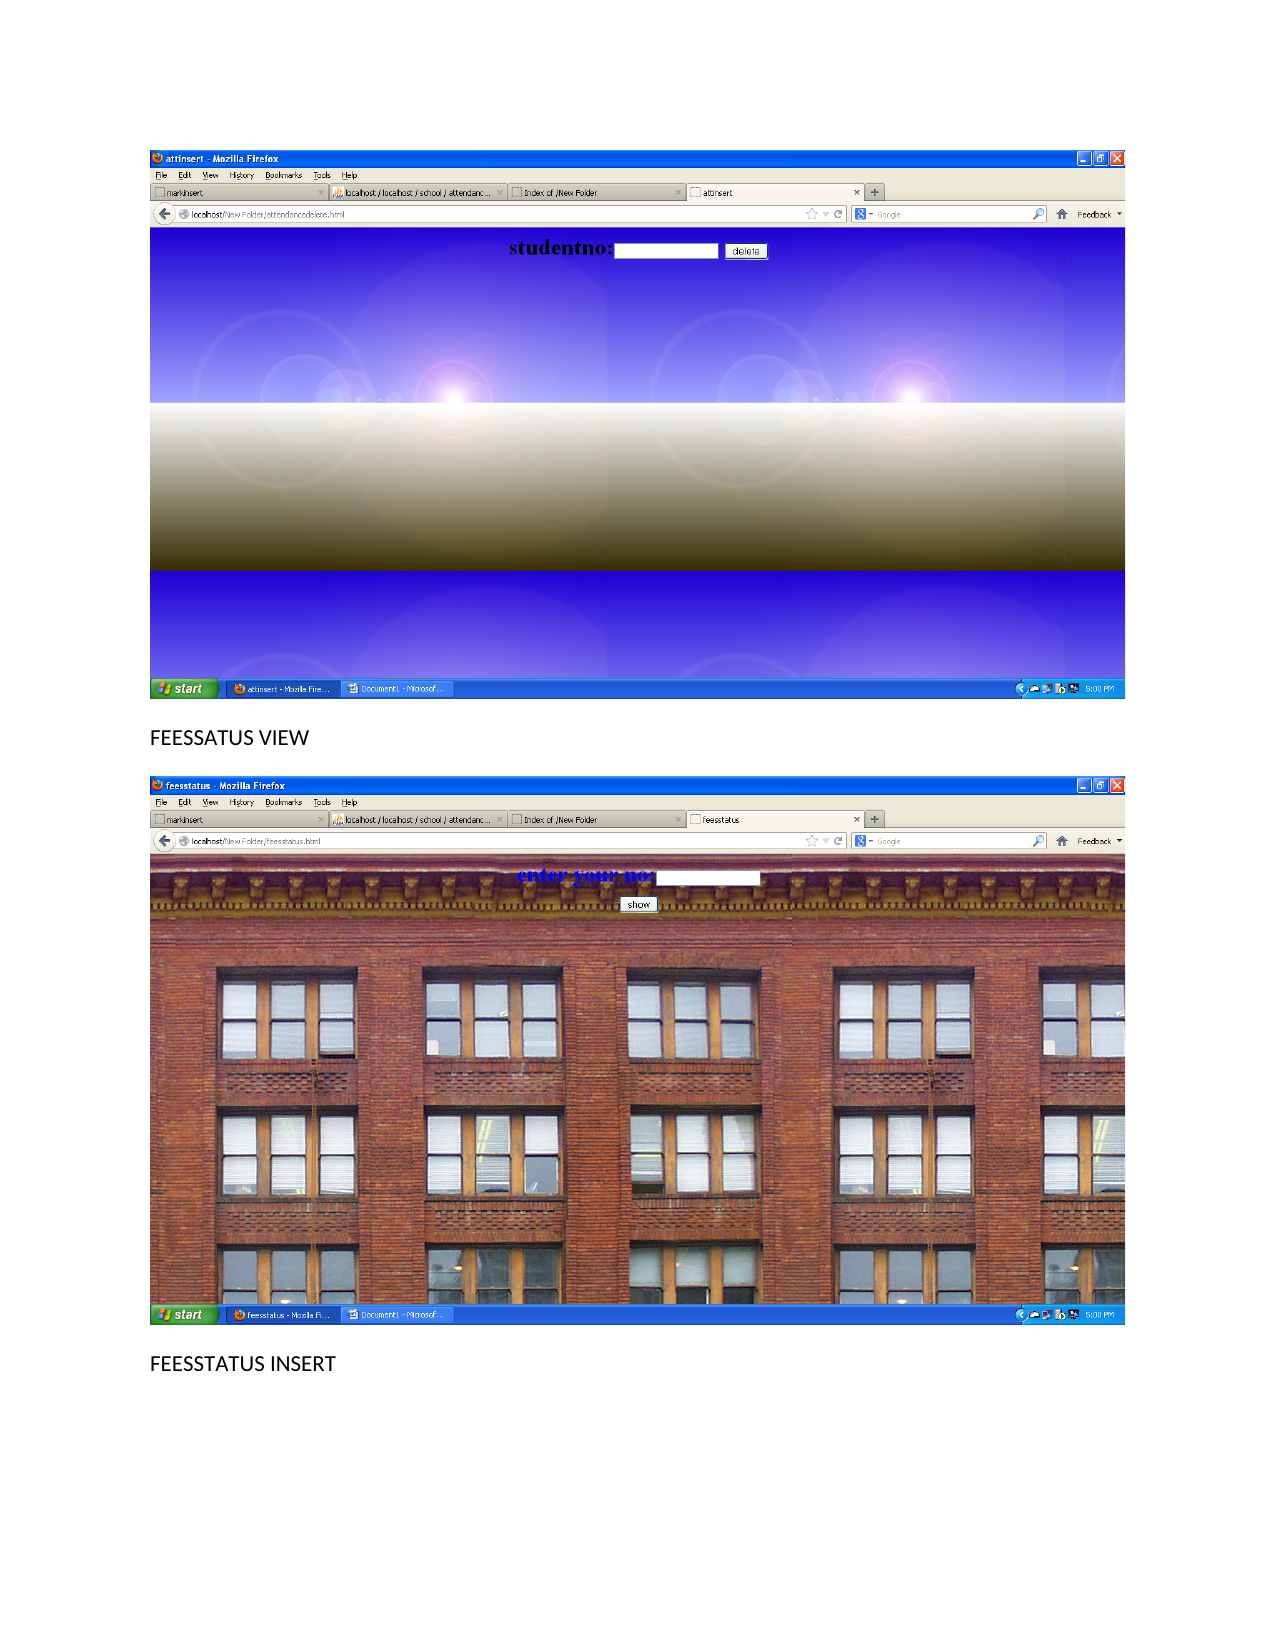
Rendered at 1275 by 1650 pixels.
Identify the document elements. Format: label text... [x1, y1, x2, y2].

picture [150, 150, 1125, 699]
picture [150, 776, 1125, 1325]
text FEESSTATUS INSERT [150, 1349, 1125, 1377]
text FEESSATUS VIEW [150, 723, 1125, 751]
